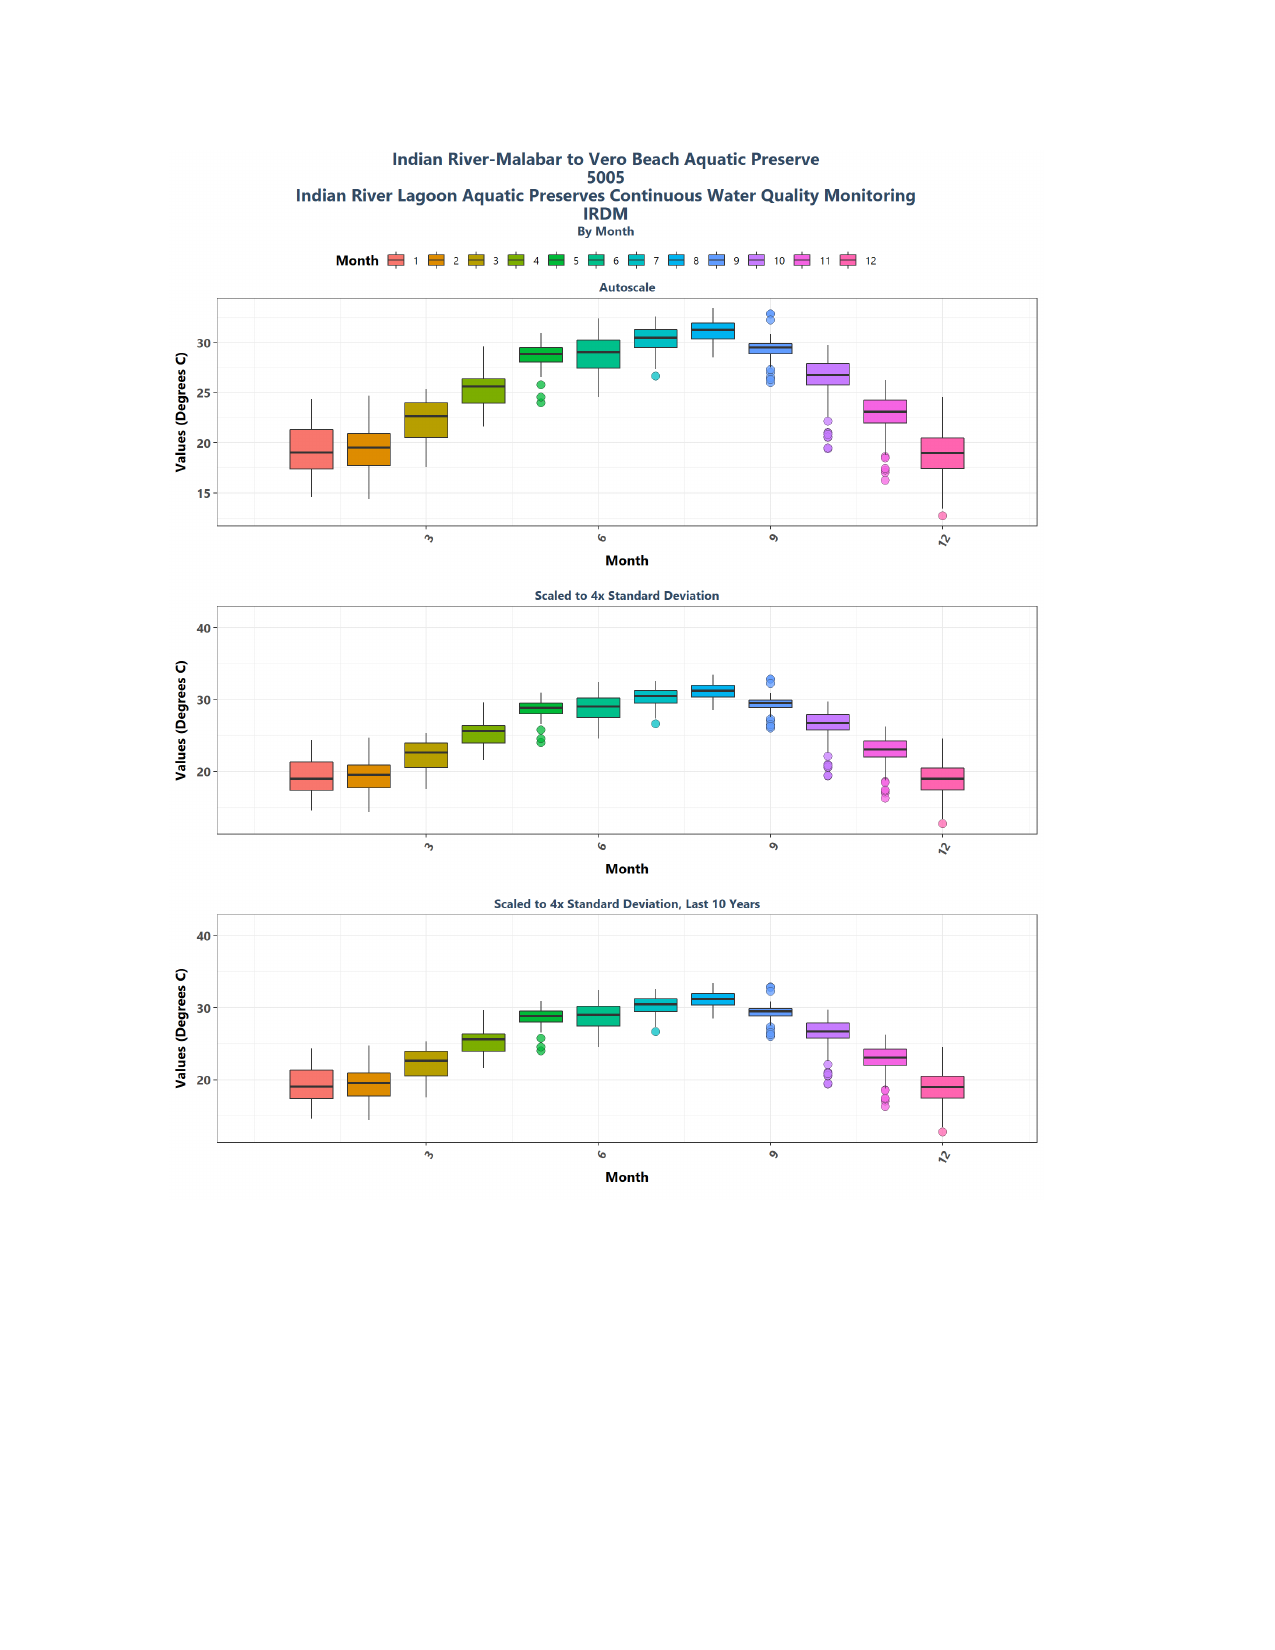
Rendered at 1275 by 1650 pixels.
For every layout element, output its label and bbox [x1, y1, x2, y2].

picture [168, 150, 1044, 1200]
